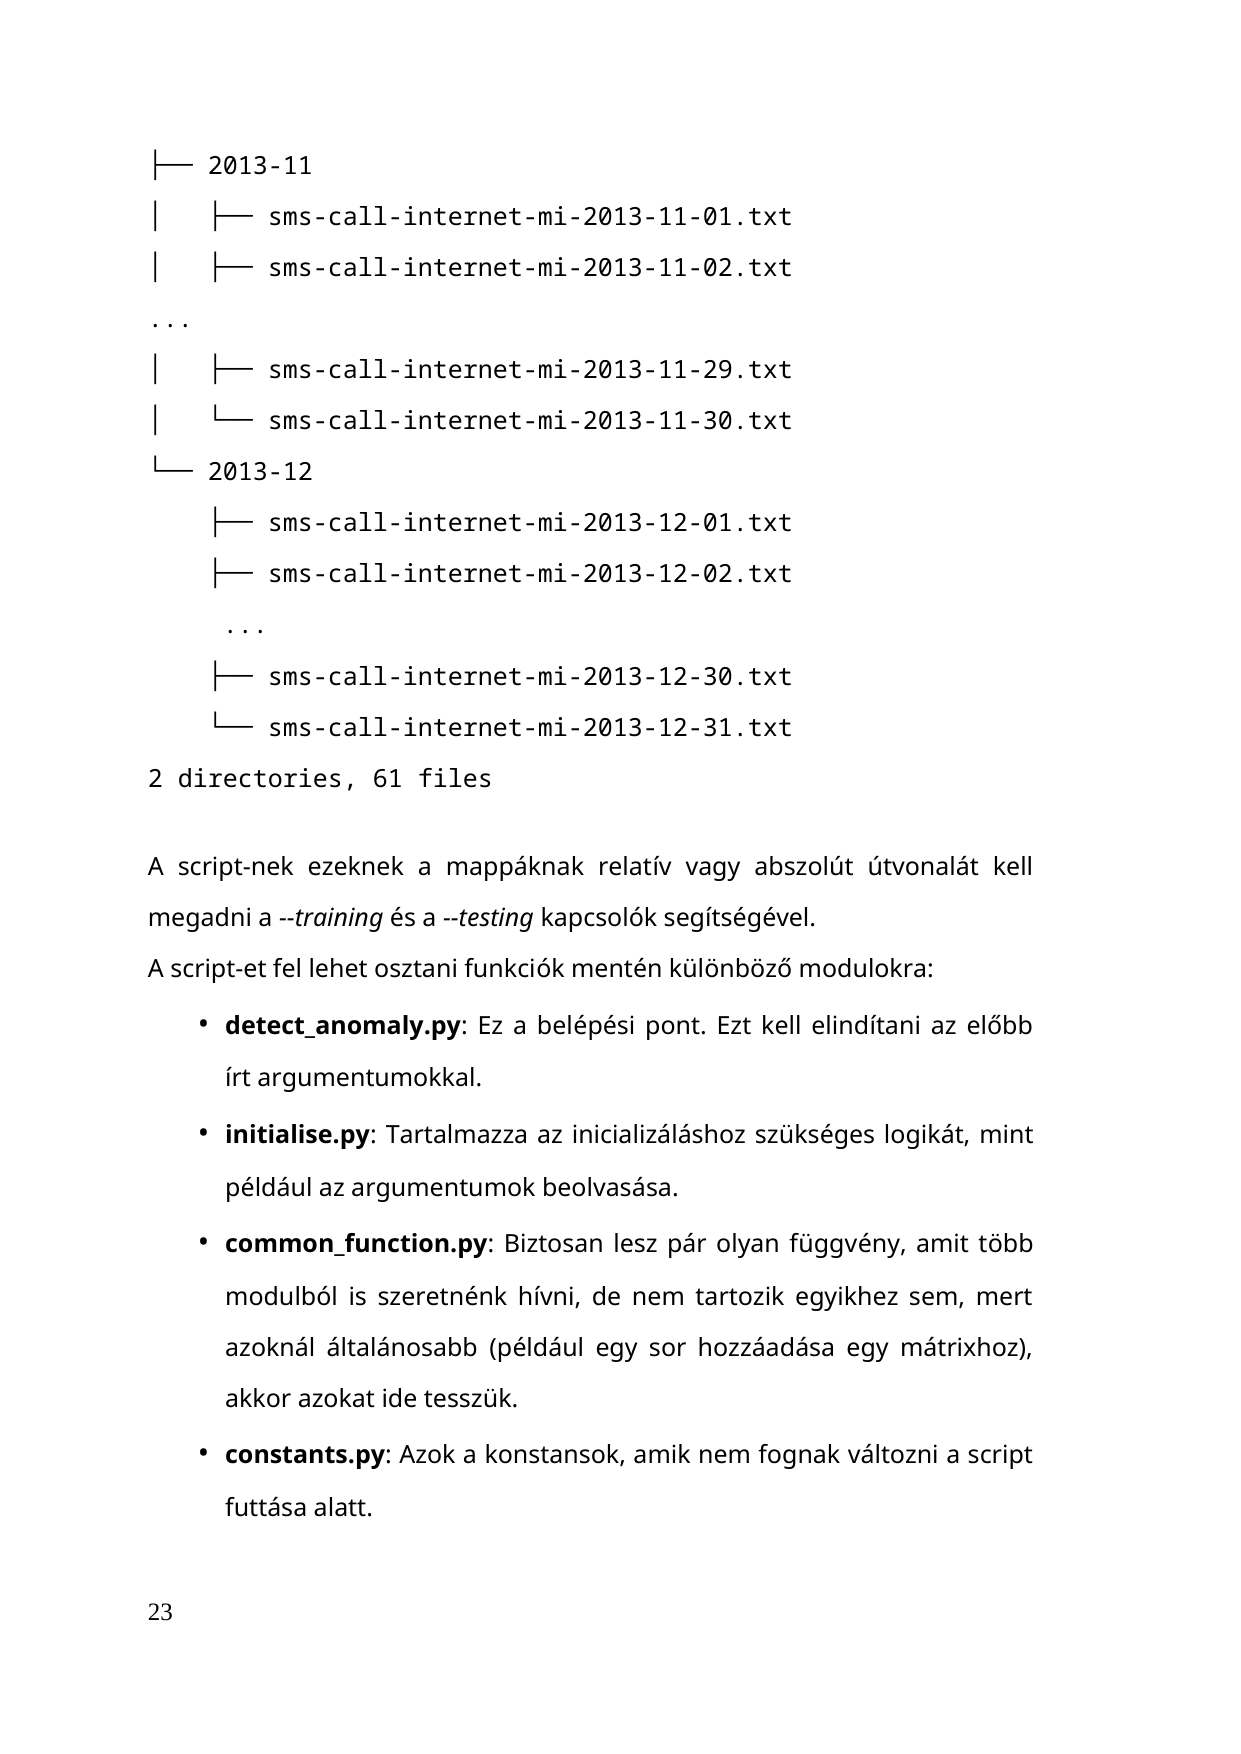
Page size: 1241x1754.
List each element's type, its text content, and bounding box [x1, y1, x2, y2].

list initialise.py: Tartalmazza az inicializáláshoz szükséges logikát, mint például az argumentumok beolvasása. [198, 1111, 1033, 1203]
list common_function.py: Biztosan lesz pár olyan függvény, amit több modulból is szeretnénk hívni, de nem tartozik egyikhez sem, mert azoknál általánosabb (például egy sor hozzáadása egy mátrixhoz), akkor azokat ide tesszük. [198, 1220, 1033, 1414]
text A script-et fel lehet osztani funkciók mentén különböző modulokra: [148, 951, 1033, 985]
text A script-nek ezeknek a mappáknak relatív vagy abszolút útvonalát kell megadni a --training és a --testing kapcsolók segítségével. [148, 849, 1033, 934]
list detect_anomaly.py: Ez a belépési pont. Ezt kell elindítani az előbb írt argumentumokkal. [198, 1002, 1033, 1094]
list constants.py: Azok a konstansok, amik nem fognak változni a script futtása alatt. [198, 1431, 1033, 1524]
